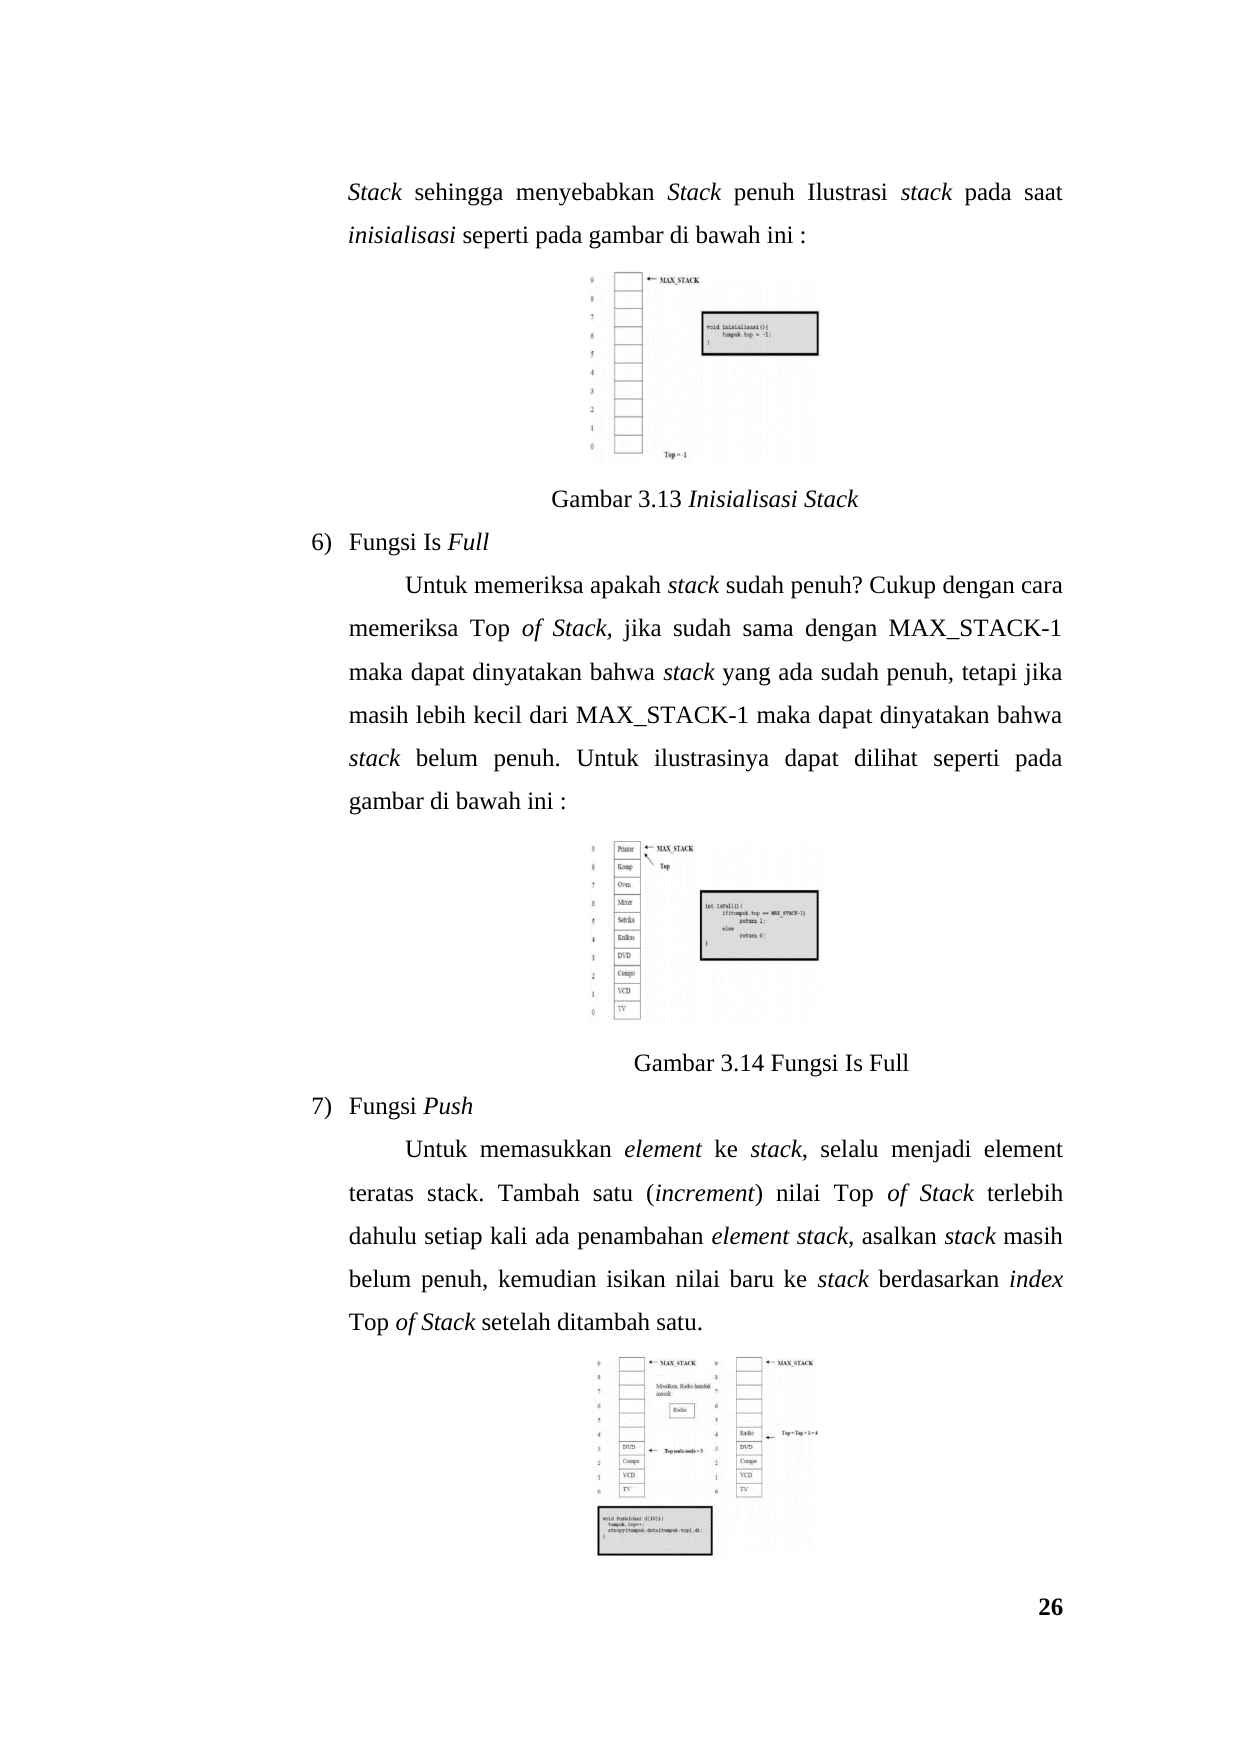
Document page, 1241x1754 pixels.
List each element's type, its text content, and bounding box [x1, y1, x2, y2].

subtitle Fungsi Is Full [480, 1048, 1063, 1077]
picture [580, 829, 831, 1034]
list Fungsi Push [311, 1091, 1063, 1120]
list Untuk memasukkan element ke stack, selalu menjadi element teratas stack. Tambah satu (increment) nilai Top of Stack terlebih dahulu setiap kali ada penambahan element stack, asalkan stack masih belum penuh, kemudian isikan nilai baru ke stack berdasarkan index Top of Stack setelah ditambah satu. [349, 1134, 1063, 1336]
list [348, 177, 1063, 249]
subtitle Inisialisasi Stack [349, 484, 1063, 513]
list Untuk memeriksa apakah stack sudah penuh? Cukup dengan cara memeriksa Top of Stack, jika sudah sama dengan MAX_STACK-1 maka dapat dinyatakan bahwa stack yang ada sudah penuh, tetapi jika masih lebih kecil dari MAX_STACK-1 maka dapat dinyatakan bahwa stack belum penuh. Untuk ilustrasinya dapat dilihat seperti pada gambar di bawah ini : [349, 570, 1063, 815]
picture [587, 1350, 824, 1561]
picture [586, 263, 826, 470]
list Fungsi Is Full [311, 527, 1063, 556]
